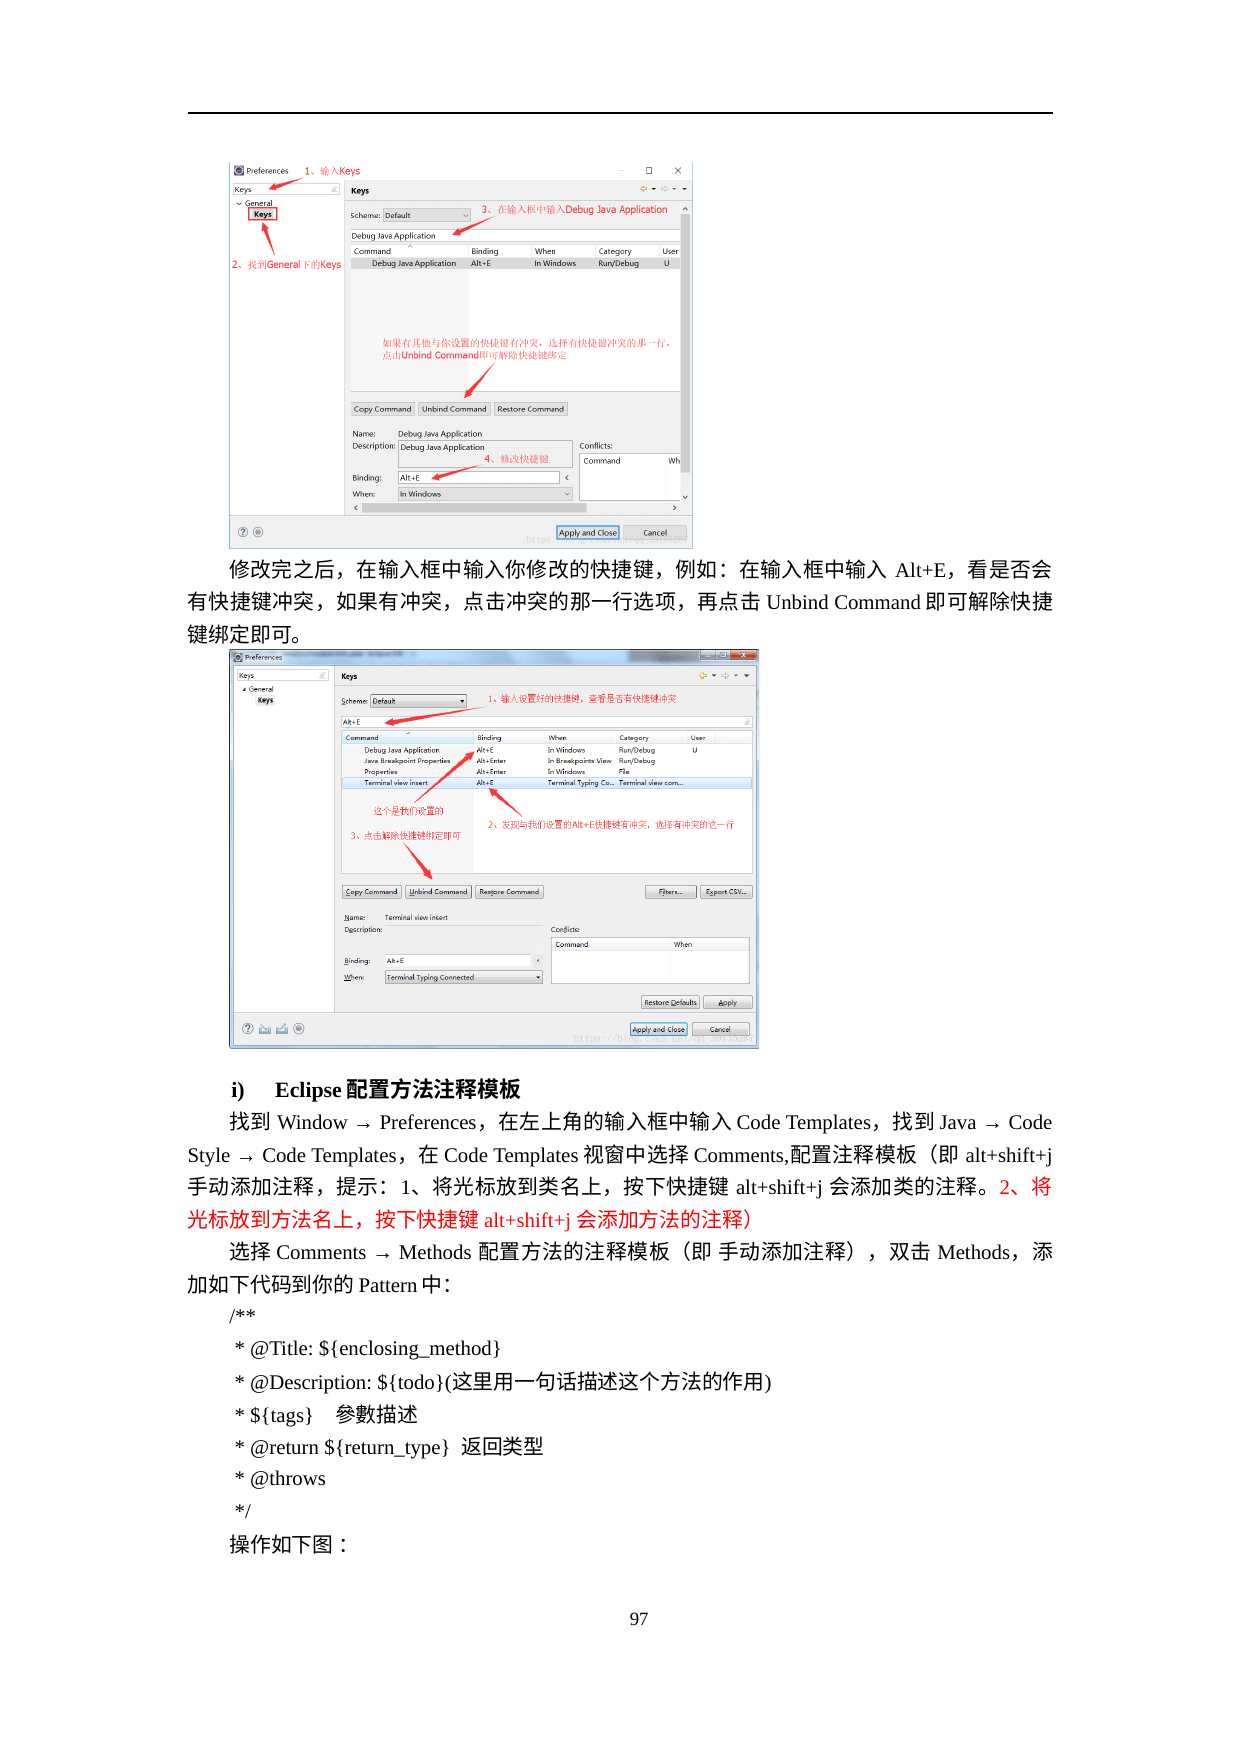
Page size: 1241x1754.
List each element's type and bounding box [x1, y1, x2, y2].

picture [229, 649, 760, 1049]
picture [229, 162, 693, 549]
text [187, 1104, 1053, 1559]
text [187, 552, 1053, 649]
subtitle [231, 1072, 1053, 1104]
